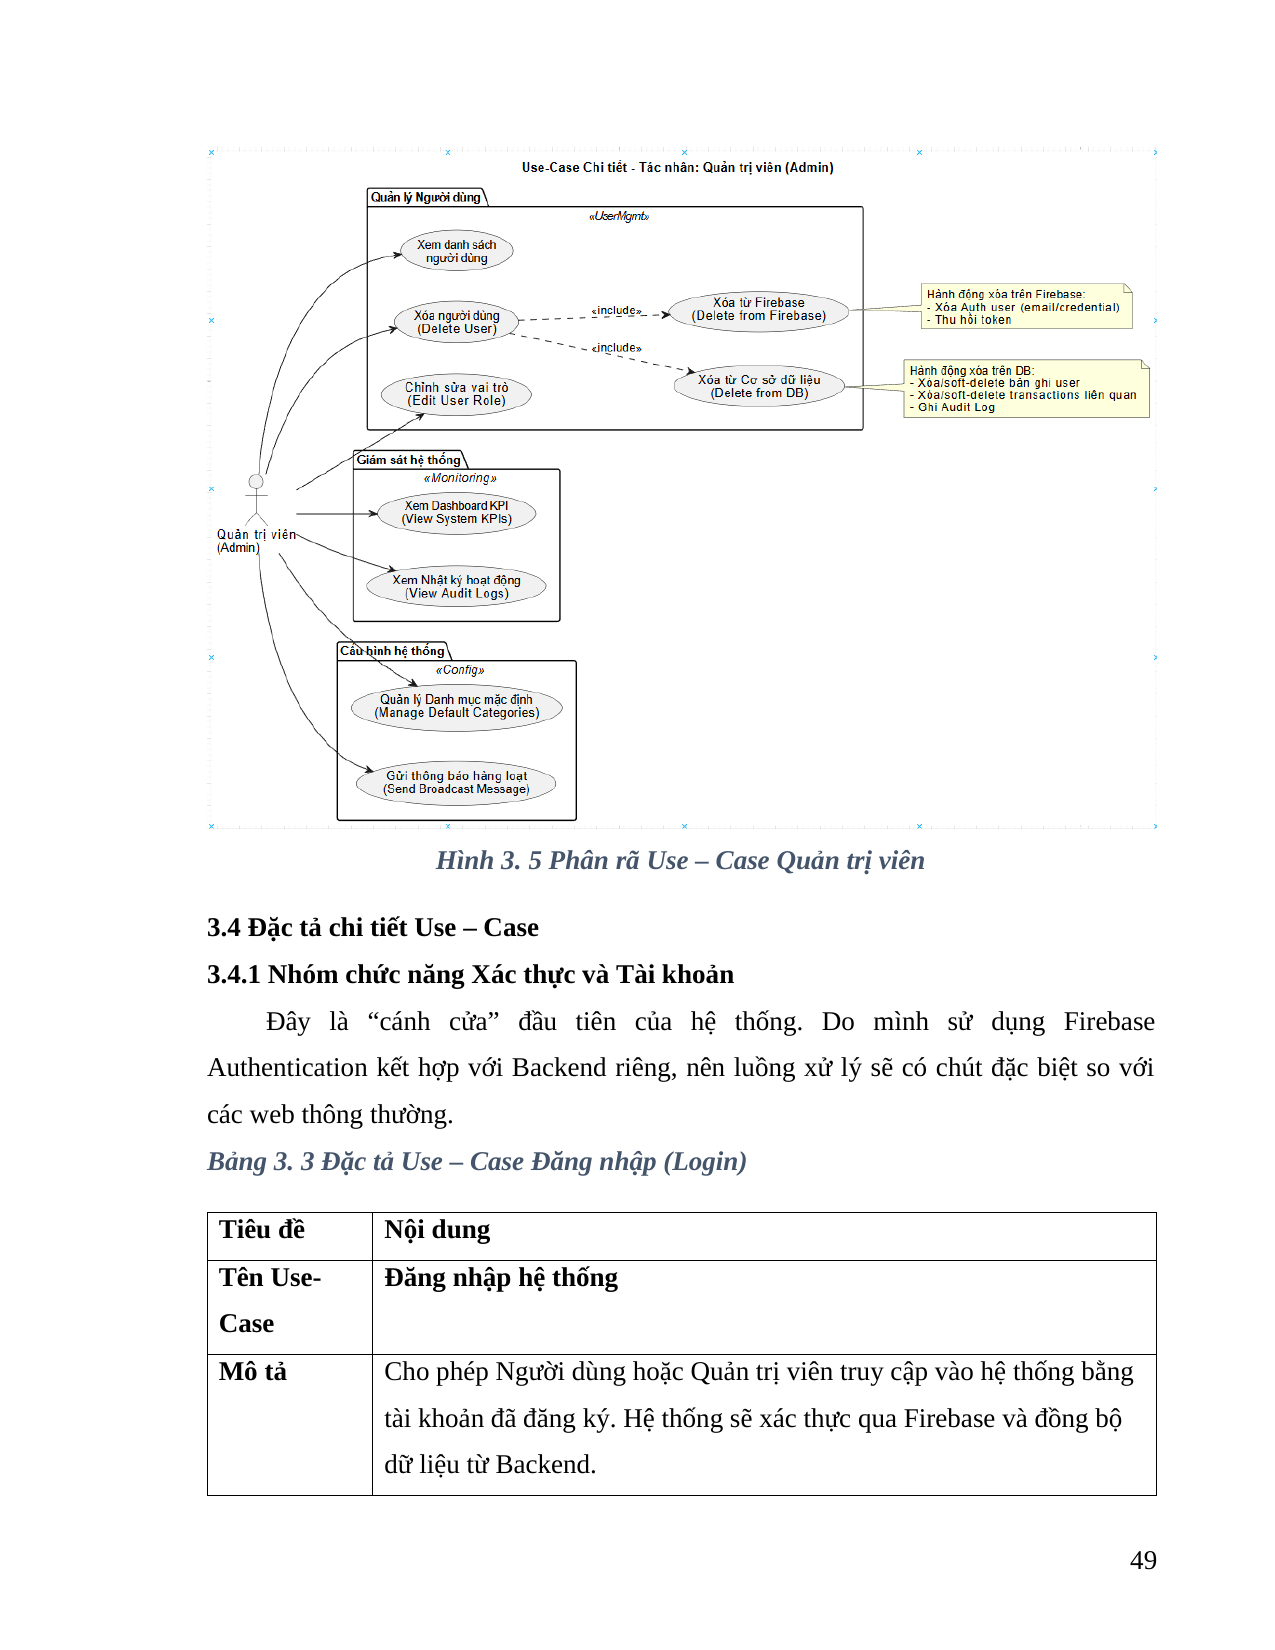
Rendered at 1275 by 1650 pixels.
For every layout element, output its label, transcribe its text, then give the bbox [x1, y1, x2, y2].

table_cell Tên Use-Case [208, 1261, 372, 1354]
table_header Nội dung [373, 1213, 1156, 1260]
table_cell Cho phép Người dùng hoặc Quản trị viên truy cập vào hệ thống bằng tài khoản đã đăng ký. Hệ thống sẽ xác thực qua Firebase và đồng bộ dữ liệu từ Backend. [373, 1355, 1156, 1495]
table_cell Đăng nhập hệ thống [373, 1261, 1156, 1354]
text Đây là “cánh cửa” đầu tiên của hệ thống. Do mình sử dụng Firebase Authentication kết hợp với Backend riêng, nên luồng xử lý sẽ có chút đặc biệt so với các web thông thường. [207, 1004, 1157, 1129]
table_header Tiêu đề [208, 1213, 372, 1260]
text 3.4.1 Nhóm chức năng Xác thực và Tài khoản [207, 958, 1157, 989]
subtitle 3.4 Đặc tả chi tiết Use – Case [207, 911, 1157, 942]
picture [206, 147, 1157, 829]
text Bảng 3. 3 Đặc tả Use – Case Đăng nhập (Login) [207, 1144, 1157, 1176]
table_cell Mô tả [208, 1355, 372, 1495]
text Hình 3. 5 Phân rã Use – Case Quản trị viên [207, 844, 1157, 875]
